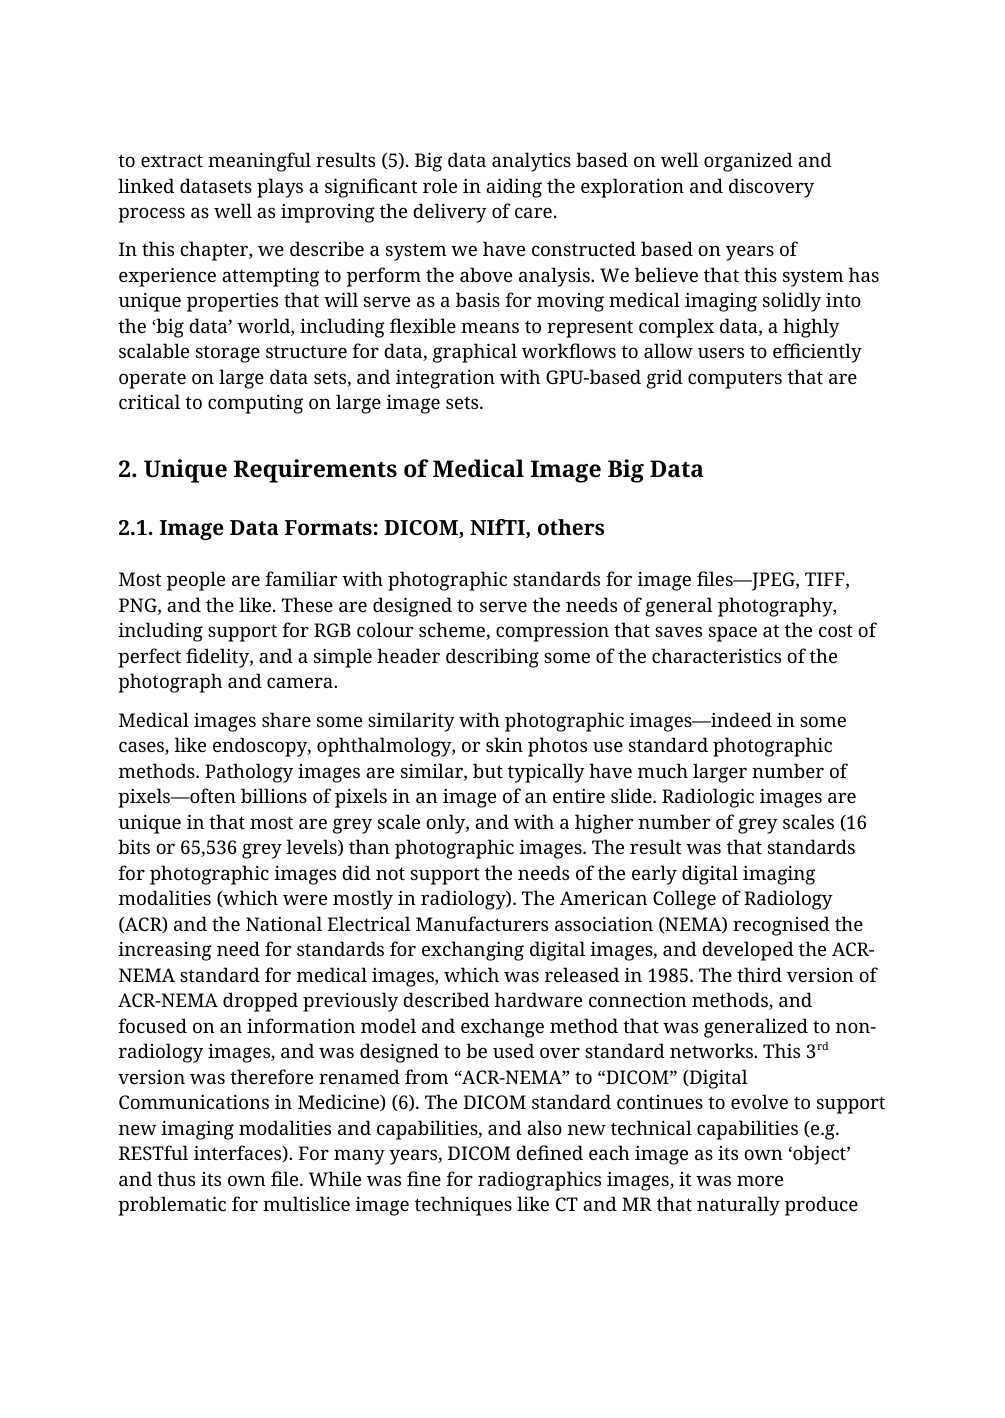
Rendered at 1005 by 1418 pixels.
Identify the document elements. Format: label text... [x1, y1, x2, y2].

text In this chapter, we describe a system we have constructed based on years of experience attempting to perform the above analysis. We believe that this system has unique properties that will serve as a basis for moving medical imaging solidly into the ‘big data’ world, including flexible means to represent complex data, a highly scalable storage structure for data, graphical workflows to allow users to efficiently operate on large data sets, and integration with GPU-based grid computers that are critical to computing on large image sets. [118, 237, 886, 415]
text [118, 707, 886, 1217]
text Most people are familiar with photographic standards for image files—JPEG, TIFF, PNG, and the like. These are designed to serve the needs of general photography, including support for RGB colour scheme, compression that saves space at the cost of perfect fidelity, and a simple header describing some of the characteristics of the photograph and camera. [118, 567, 886, 694]
text Image Data Formats: DICOM, NIfTI, others [118, 513, 886, 542]
text Unique Requirements of Medical Image Big Data [118, 453, 886, 484]
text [118, 148, 886, 224]
